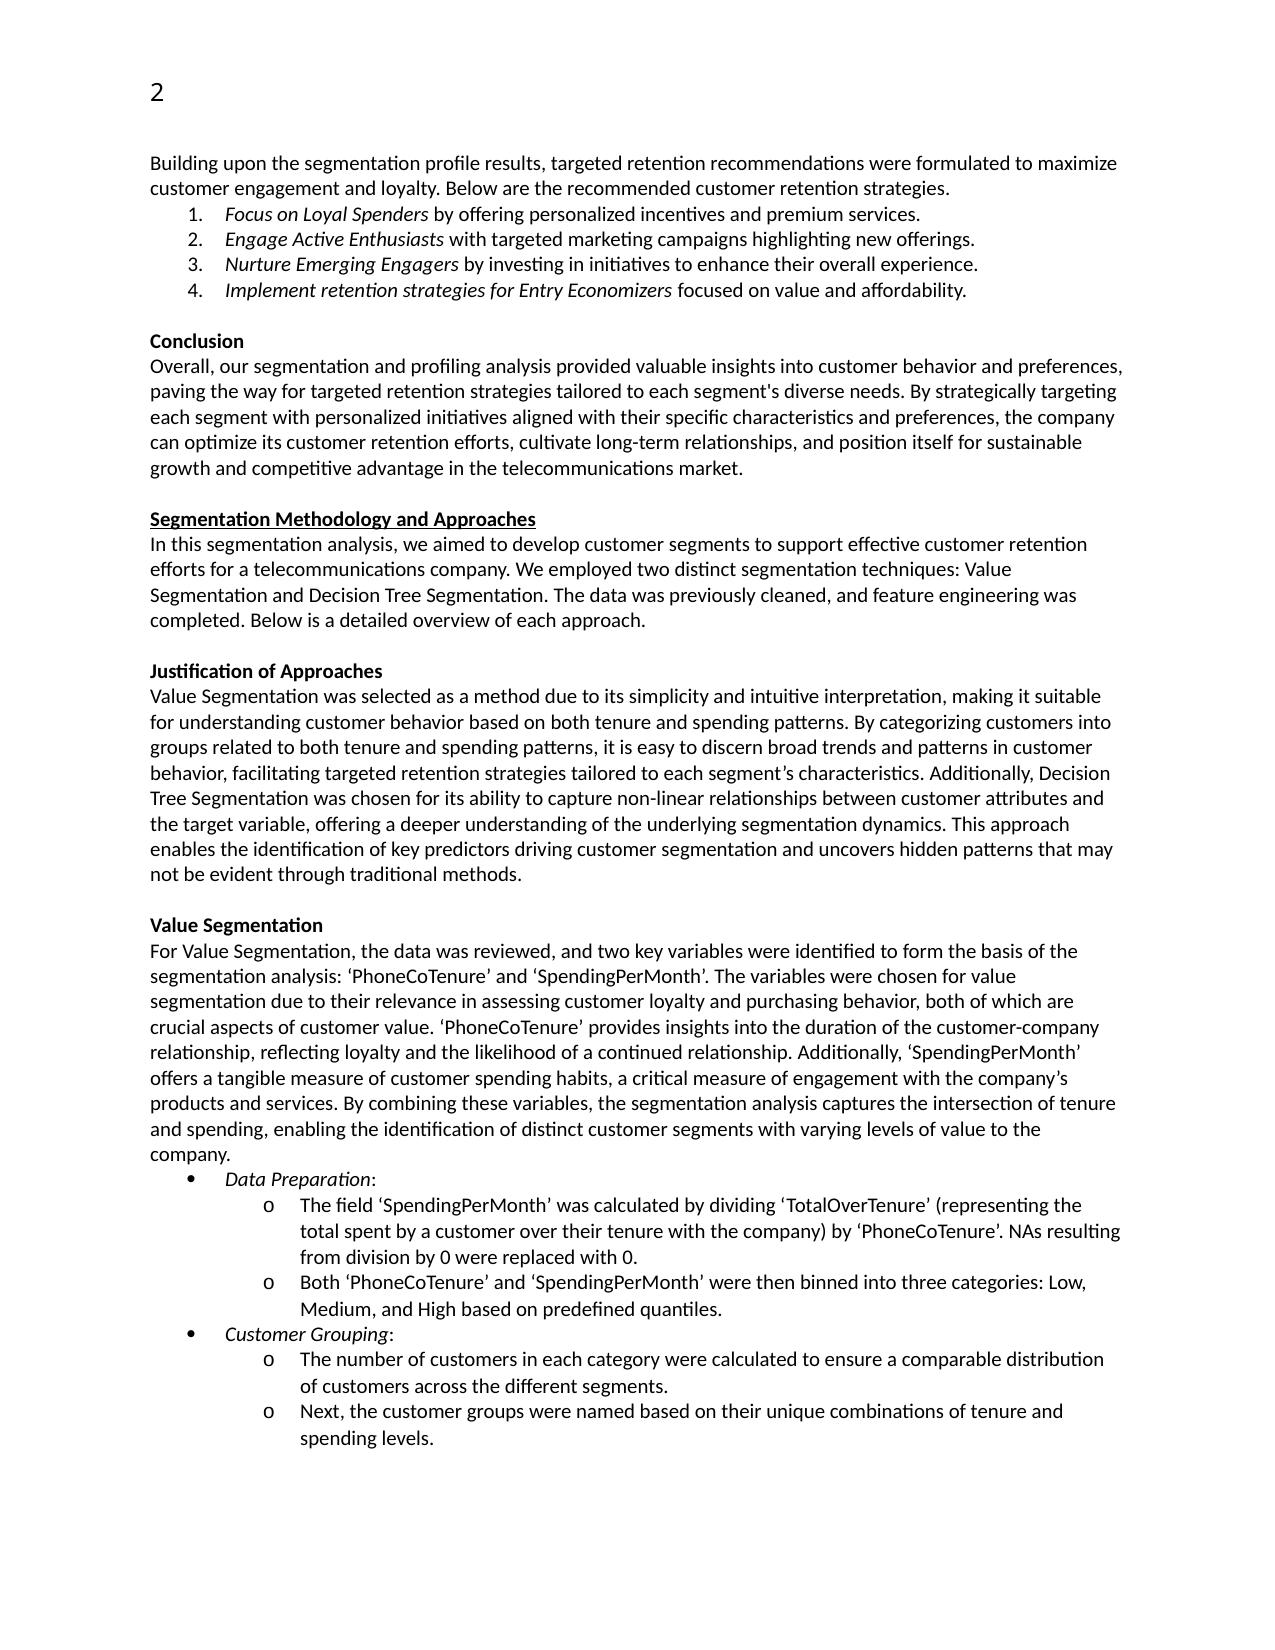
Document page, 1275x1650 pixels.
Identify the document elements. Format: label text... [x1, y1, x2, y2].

list Engage Active Enthusiasts with targeted marketing campaigns highlighting new offerings. [187, 226, 1125, 252]
text Segmentation Methodology and Approaches [150, 506, 1125, 531]
list The field ‘SpendingPerMonth’ was calculated by dividing ‘TotalOverTenure’ (representing the total spent by a customer over their tenure with the company) by ‘PhoneCoTenure’. NAs resulting from division by 0 were replaced with 0. [262, 1192, 1125, 1269]
list Implement retention strategies for Entry Economizers focused on value and affordability. [187, 277, 1125, 302]
text Value Segmentation was selected as a method due to its simplicity and intuitive interpretation, making it suitable for understanding customer behavior based on both tenure and spending patterns. By categorizing customers into groups related to both tenure and spending patterns, it is easy to discern broad trends and patterns in customer behavior, facilitating targeted retention strategies tailored to each segment’s characteristics. Additionally, Decision Tree Segmentation was chosen for its ability to capture non-linear relationships between customer attributes and the target variable, offering a deeper understanding of the underlying segmentation dynamics. This approach enables the identification of key predictors driving customer segmentation and uncovers hidden patterns that may not be evident through traditional methods. [150, 684, 1125, 887]
list Nurture Emerging Engagers by investing in initiatives to enhance their overall experience. [187, 252, 1125, 277]
list The number of customers in each category were calculated to ensure a comparable distribution of customers across the different segments. [262, 1347, 1125, 1398]
text Justification of Approaches [150, 658, 1125, 684]
list Both ‘PhoneCoTenure’ and ‘SpendingPerMonth’ were then binned into three categories: Low, Medium, and High based on predefined quantiles. [262, 1269, 1125, 1321]
text Conclusion [150, 328, 1125, 353]
text In this segmentation analysis, we aimed to develop customer segments to support effective customer retention efforts for a telecommunications company. We employed two distinct segmentation techniques: Value Segmentation and Decision Tree Segmentation. The data was previously cleaned, and feature engineering was completed. Below is a detailed overview of each approach. [150, 531, 1125, 633]
list Focus on Loyal Spenders by offering personalized incentives and premium services. [187, 201, 1125, 226]
text For Value Segmentation, the data was reviewed, and two key variables were identified to form the basis of the segmentation analysis: ‘PhoneCoTenure’ and ‘SpendingPerMonth’. The variables were chosen for value segmentation due to their relevance in assessing customer loyalty and purchasing behavior, both of which are crucial aspects of customer value. ‘PhoneCoTenure’ provides insights into the duration of the customer-company relationship, reflecting loyalty and the likelihood of a continued relationship. Additionally, ‘SpendingPerMonth’ offers a tangible measure of customer spending habits, a critical measure of engagement with the company’s products and services. By combining these variables, the segmentation analysis captures the intersection of tenure and spending, enabling the identification of distinct customer segments with varying levels of value to the company. [150, 938, 1125, 1167]
text Value Segmentation [150, 912, 1125, 938]
text Overall, our segmentation and profiling analysis provided valuable insights into customer behavior and preferences, paving the way for targeted retention strategies tailored to each segment's diverse needs. By strategically targeting each segment with personalized initiatives aligned with their specific characteristics and preferences, the company can optimize its customer retention efforts, cultivate long-term relationships, and position itself for sustainable growth and competitive advantage in the telecommunications market. [150, 353, 1125, 480]
list Next, the customer groups were named based on their unique combinations of tenure and spending levels. [262, 1398, 1125, 1450]
list Data Preparation: [187, 1167, 1125, 1192]
list Customer Grouping: [187, 1321, 1125, 1347]
text Building upon the segmentation profile results, targeted retention recommendations were formulated to maximize customer engagement and loyalty. Below are the recommended customer retention strategies. [150, 150, 1125, 201]
